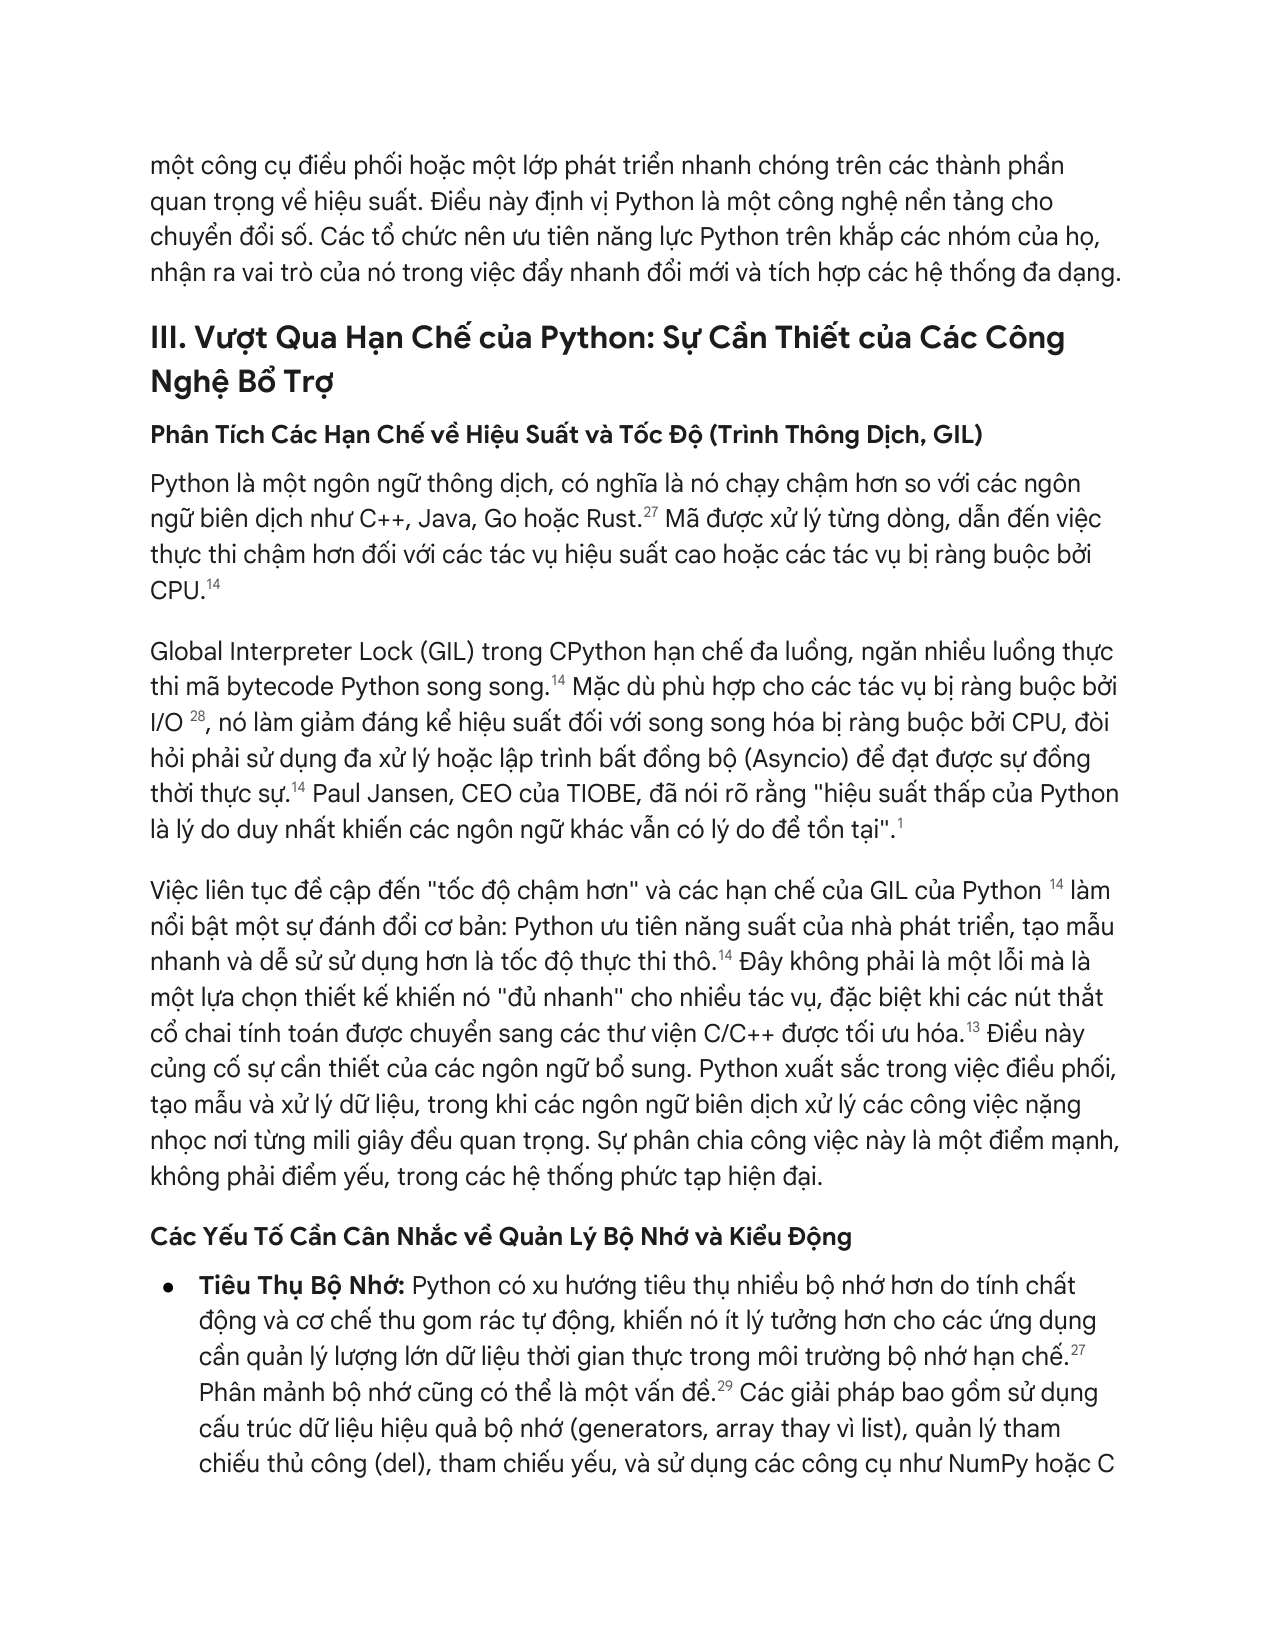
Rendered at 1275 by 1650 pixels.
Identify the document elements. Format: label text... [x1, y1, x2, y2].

subtitle III. Vượt Qua Hạn Chế của Python: Sự Cần Thiết của Các Công Nghệ Bổ Trợ [150, 318, 1125, 402]
subtitle Phân Tích Các Hạn Chế về Hiệu Suất và Tốc Độ (Trình Thông Dịch, GIL) [150, 419, 1125, 451]
subtitle Các Yếu Tố Cần Cân Nhắc về Quản Lý Bộ Nhớ và Kiểu Động [150, 1222, 1125, 1253]
text Global Interpreter Lock (GIL) trong CPython hạn chế đa luồng, ngăn nhiều luồng thực thi mã bytecode Python song song.14 Mặc dù phù hợp cho các tác vụ bị ràng buộc bởi I/O 28, nó làm giảm đáng kể hiệu suất đối với song song hóa bị ràng buộc bởi CPU, đòi hỏi phải sử dụng đa xử lý hoặc lập trình bất đồng bộ (Asyncio) để đạt được sự đồng thời thực sự.14 Paul Jansen, CEO của TIOBE, đã nói rõ rằng "hiệu suất thấp của Python là lý do duy nhất khiến các ngôn ngữ khác vẫn có lý do để tồn tại".1 [150, 636, 1125, 846]
text Python là một ngôn ngữ thông dịch, có nghĩa là nó chạy chậm hơn so với các ngôn ngữ biên dịch như C++, Java, Go hoặc Rust.27 Mã được xử lý từng dòng, dẫn đến việc thực thi chậm hơn đối với các tác vụ hiệu suất cao hoặc các tác vụ bị ràng buộc bởi CPU.14 [150, 468, 1125, 606]
text Việc liên tục đề cập đến "tốc độ chậm hơn" và các hạn chế của GIL của Python 14 làm nổi bật một sự đánh đổi cơ bản: Python ưu tiên năng suất của nhà phát triển, tạo mẫu nhanh và dễ sử sử dụng hơn là tốc độ thực thi thô.14 Đây không phải là một lỗi mà là một lựa chọn thiết kế khiến nó "đủ nhanh" cho nhiều tác vụ, đặc biệt khi các nút thắt cổ chai tính toán được chuyển sang các thư viện C/C++ được tối ưu hóa.13 Điều này củng cố sự cần thiết của các ngôn ngữ bổ sung. Python xuất sắc trong việc điều phối, tạo mẫu và xử lý dữ liệu, trong khi các ngôn ngữ biên dịch xử lý các công việc nặng nhọc nơi từng mili giây đều quan trọng. Sự phân chia công việc này là một điểm mạnh, không phải điểm yếu, trong các hệ thống phức tạp hiện đại. [150, 875, 1125, 1192]
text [150, 150, 1125, 288]
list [161, 1270, 1125, 1480]
